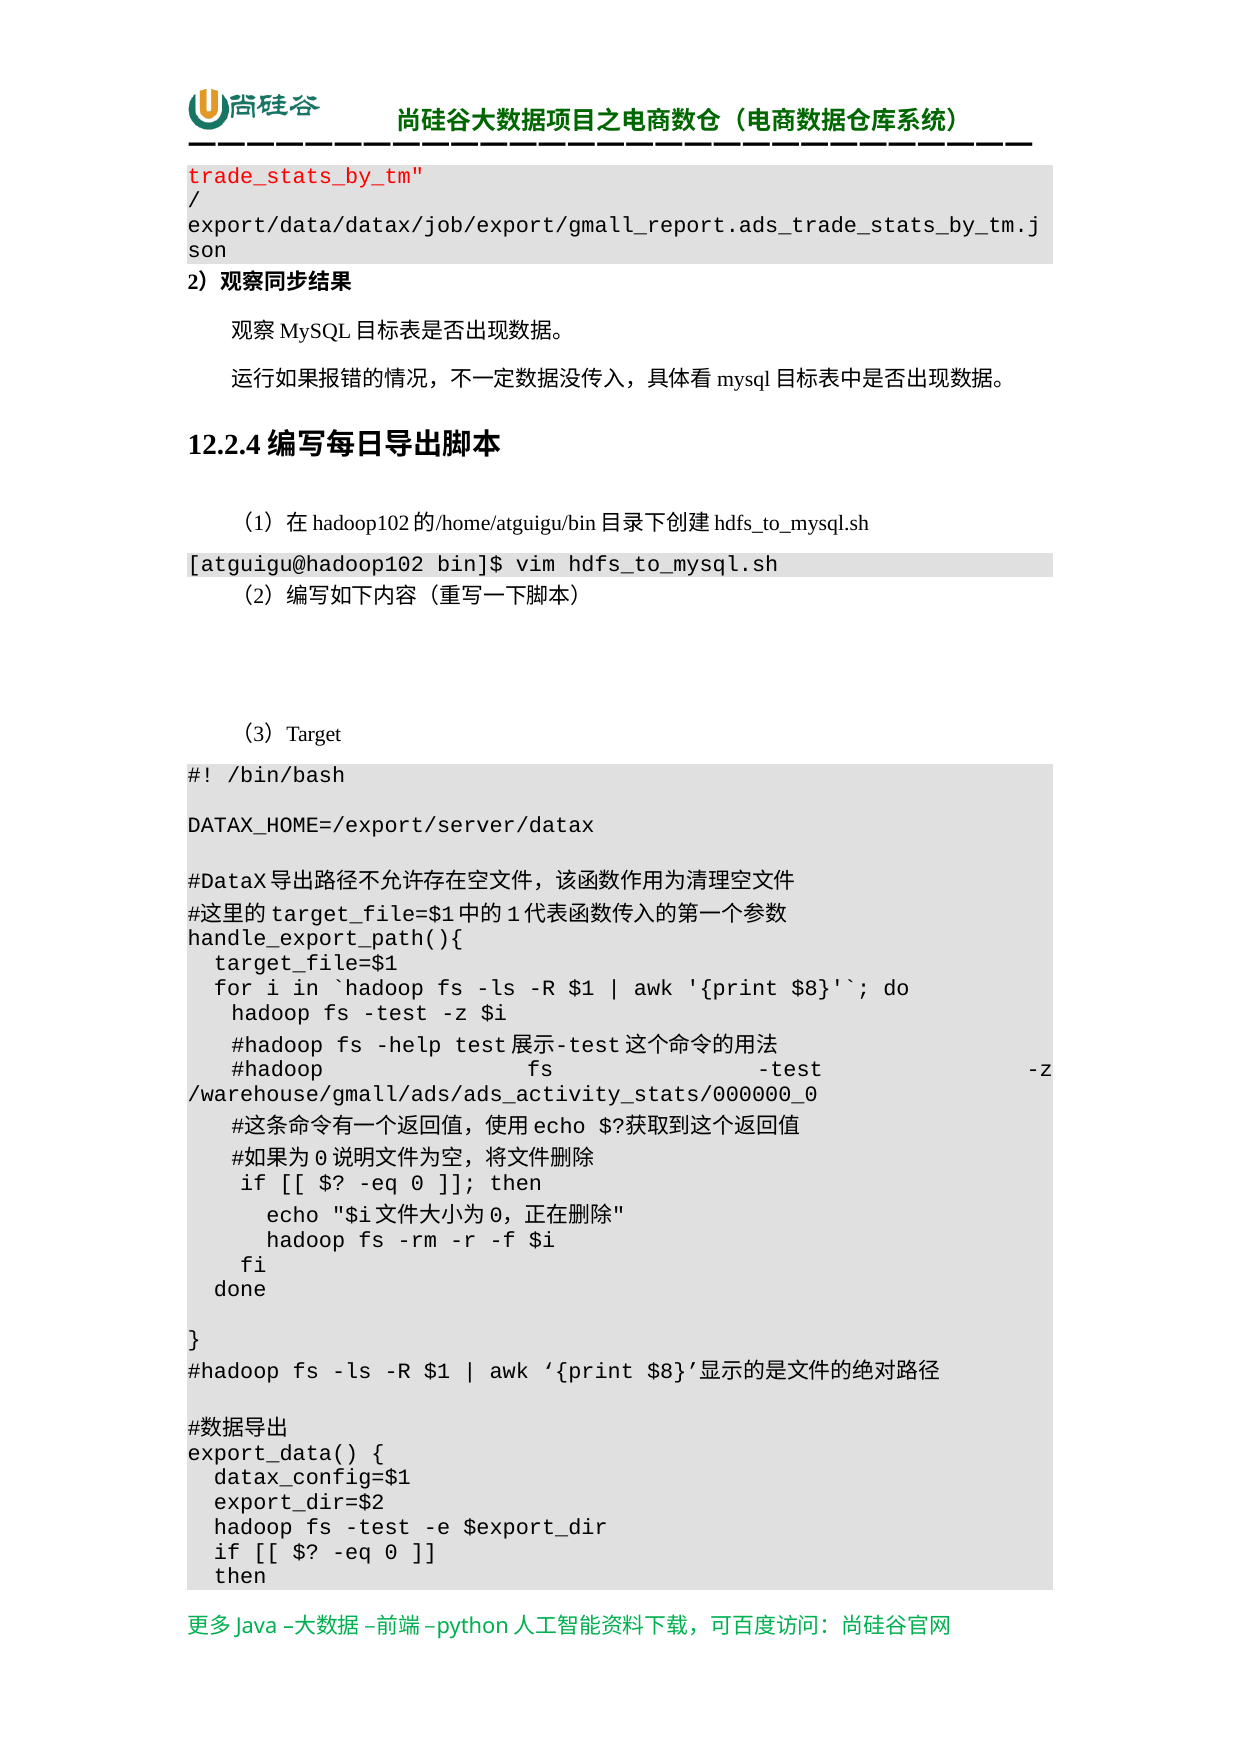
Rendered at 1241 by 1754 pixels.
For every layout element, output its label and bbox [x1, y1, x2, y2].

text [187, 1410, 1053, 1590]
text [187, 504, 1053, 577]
picture [187, 88, 320, 130]
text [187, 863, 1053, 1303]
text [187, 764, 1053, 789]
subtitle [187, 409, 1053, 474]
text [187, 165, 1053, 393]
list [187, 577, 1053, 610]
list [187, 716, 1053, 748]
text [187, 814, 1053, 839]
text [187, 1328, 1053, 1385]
